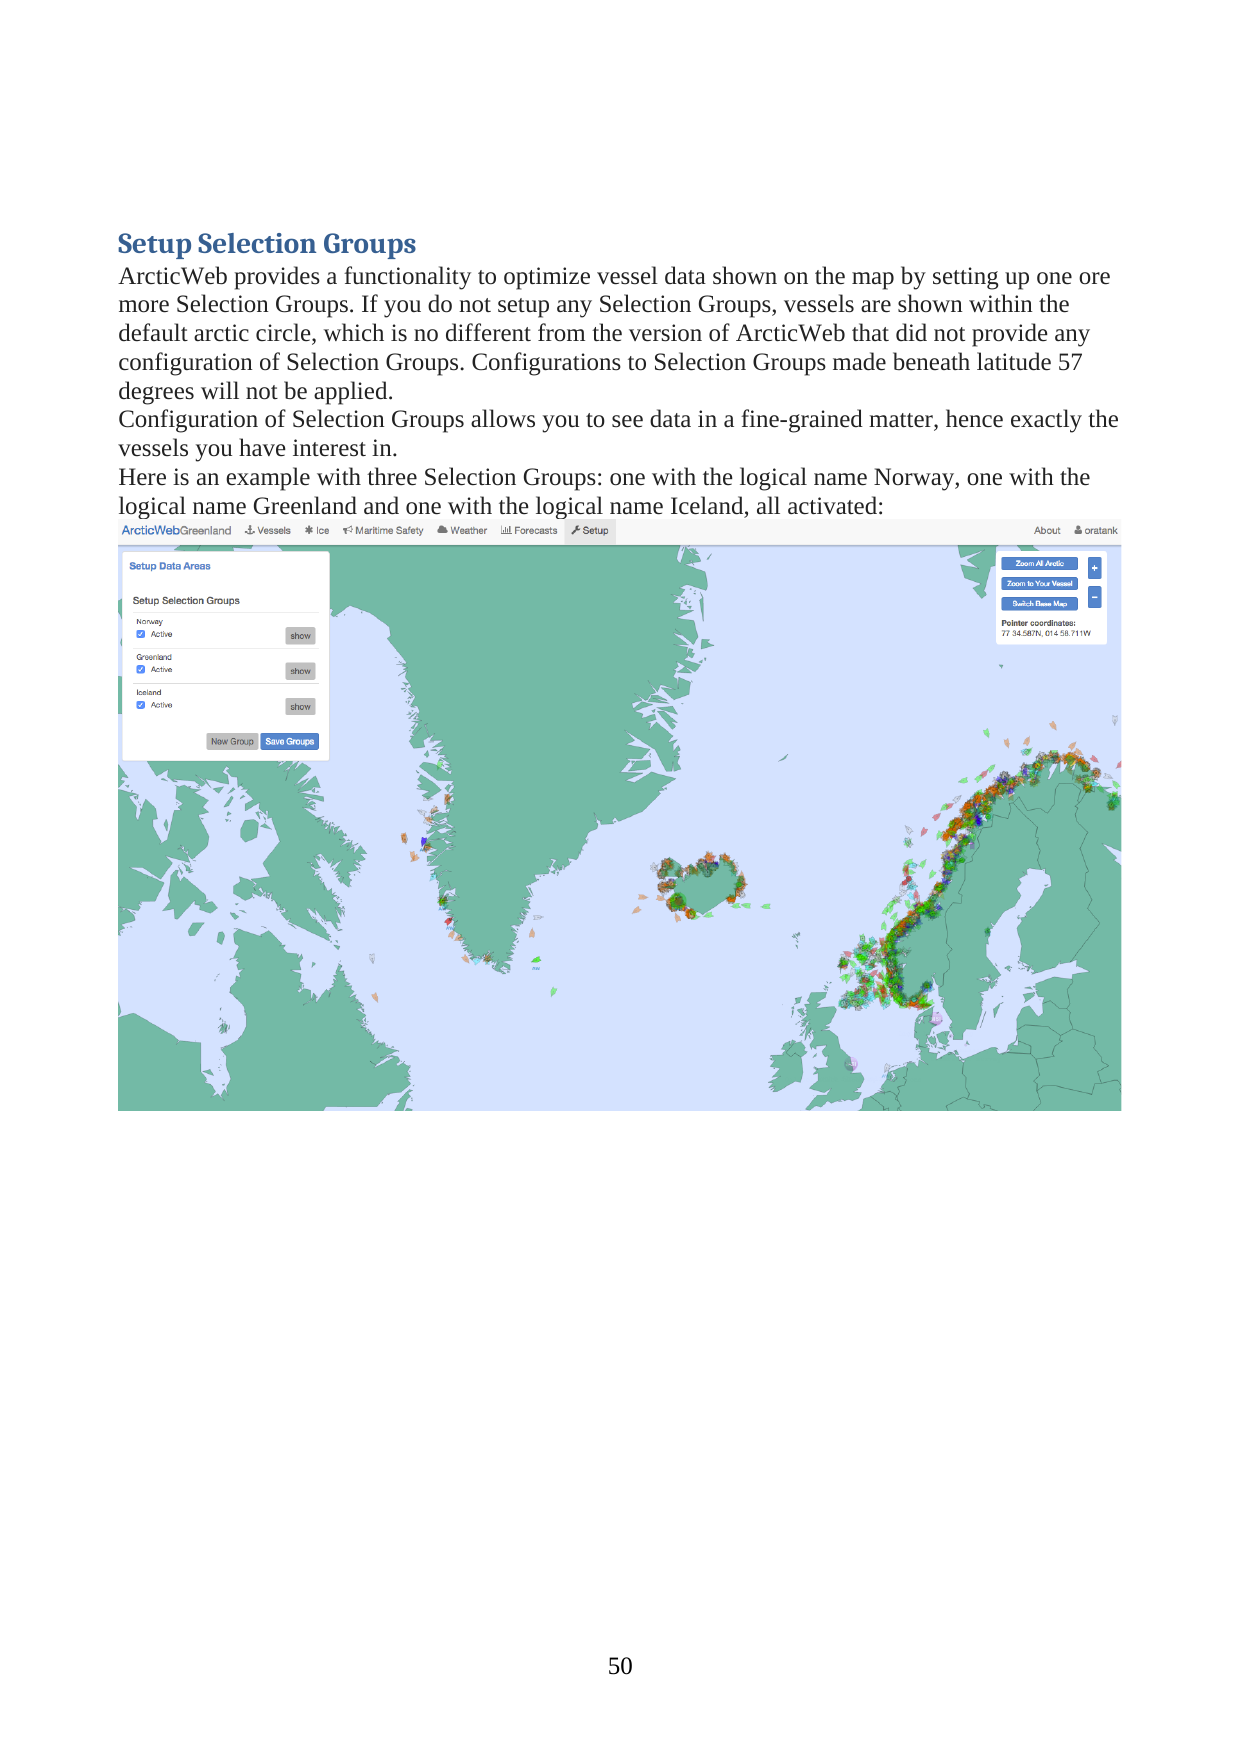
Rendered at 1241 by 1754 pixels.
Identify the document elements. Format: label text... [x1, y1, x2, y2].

text ArcticWeb provides a functionality to optimize vessel data shown on the map by setting up one ore more Selection Groups. If you do not setup any Selection Groups, vessels are shown within the default arctic circle, which is no different from the version of ArcticWeb that did not provide any configuration of Selection Groups. Configurations to Selection Groups made beneath latitude 57 degrees will not be applied. [118, 261, 1122, 404]
text Configuration of Selection Groups allows you to see data in a fine-grained matter, hence exactly the vessels you have interest in. [118, 404, 1122, 462]
picture [118, 519, 1122, 1111]
subtitle Setup Selection Groups [118, 227, 1122, 261]
text Here is an example with three Selection Groups: one with the logical name Norway, one with the logical name Greenland and one with the logical name Iceland, all activated: [118, 462, 1122, 519]
